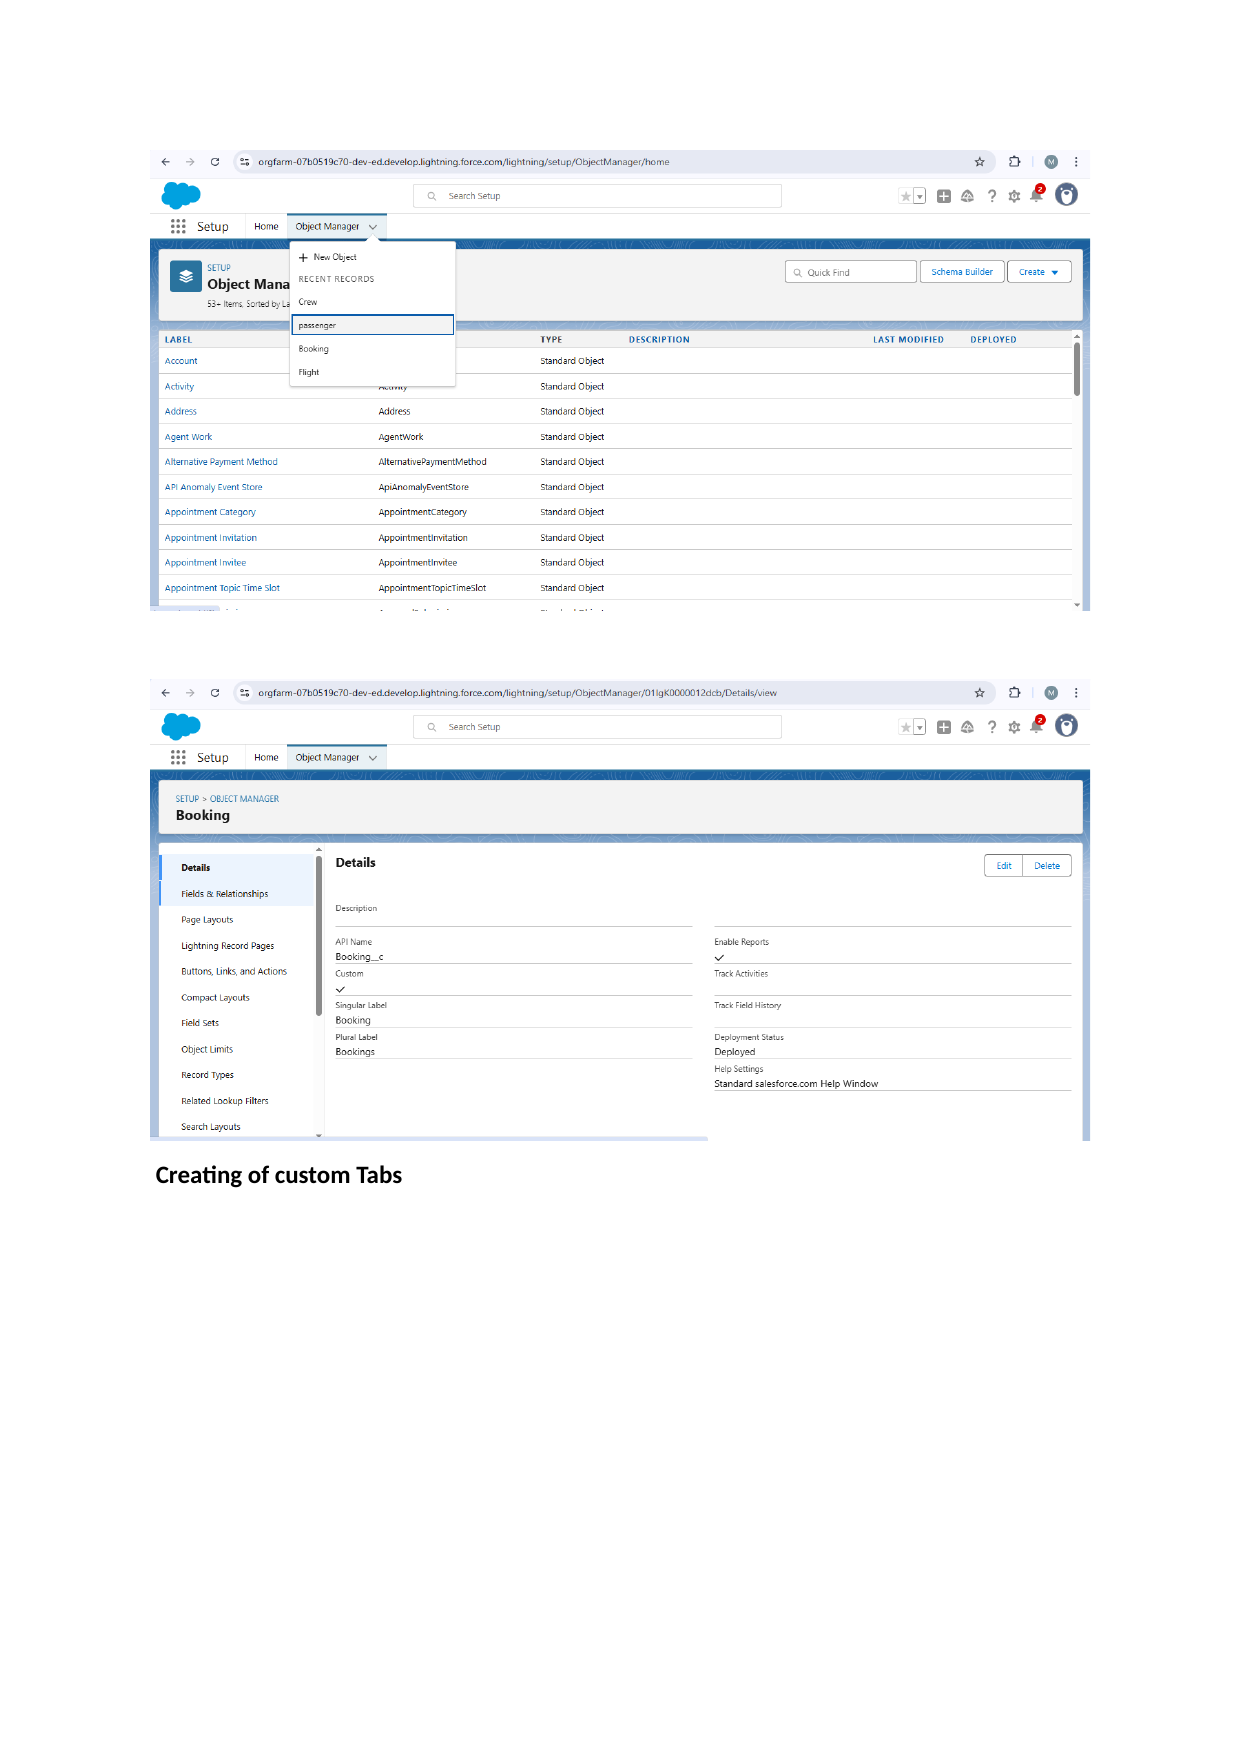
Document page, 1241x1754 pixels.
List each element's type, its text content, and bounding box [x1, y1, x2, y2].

picture [150, 150, 1091, 611]
picture [150, 679, 1091, 1141]
text Creating of custom Tabs [150, 1159, 1090, 1190]
